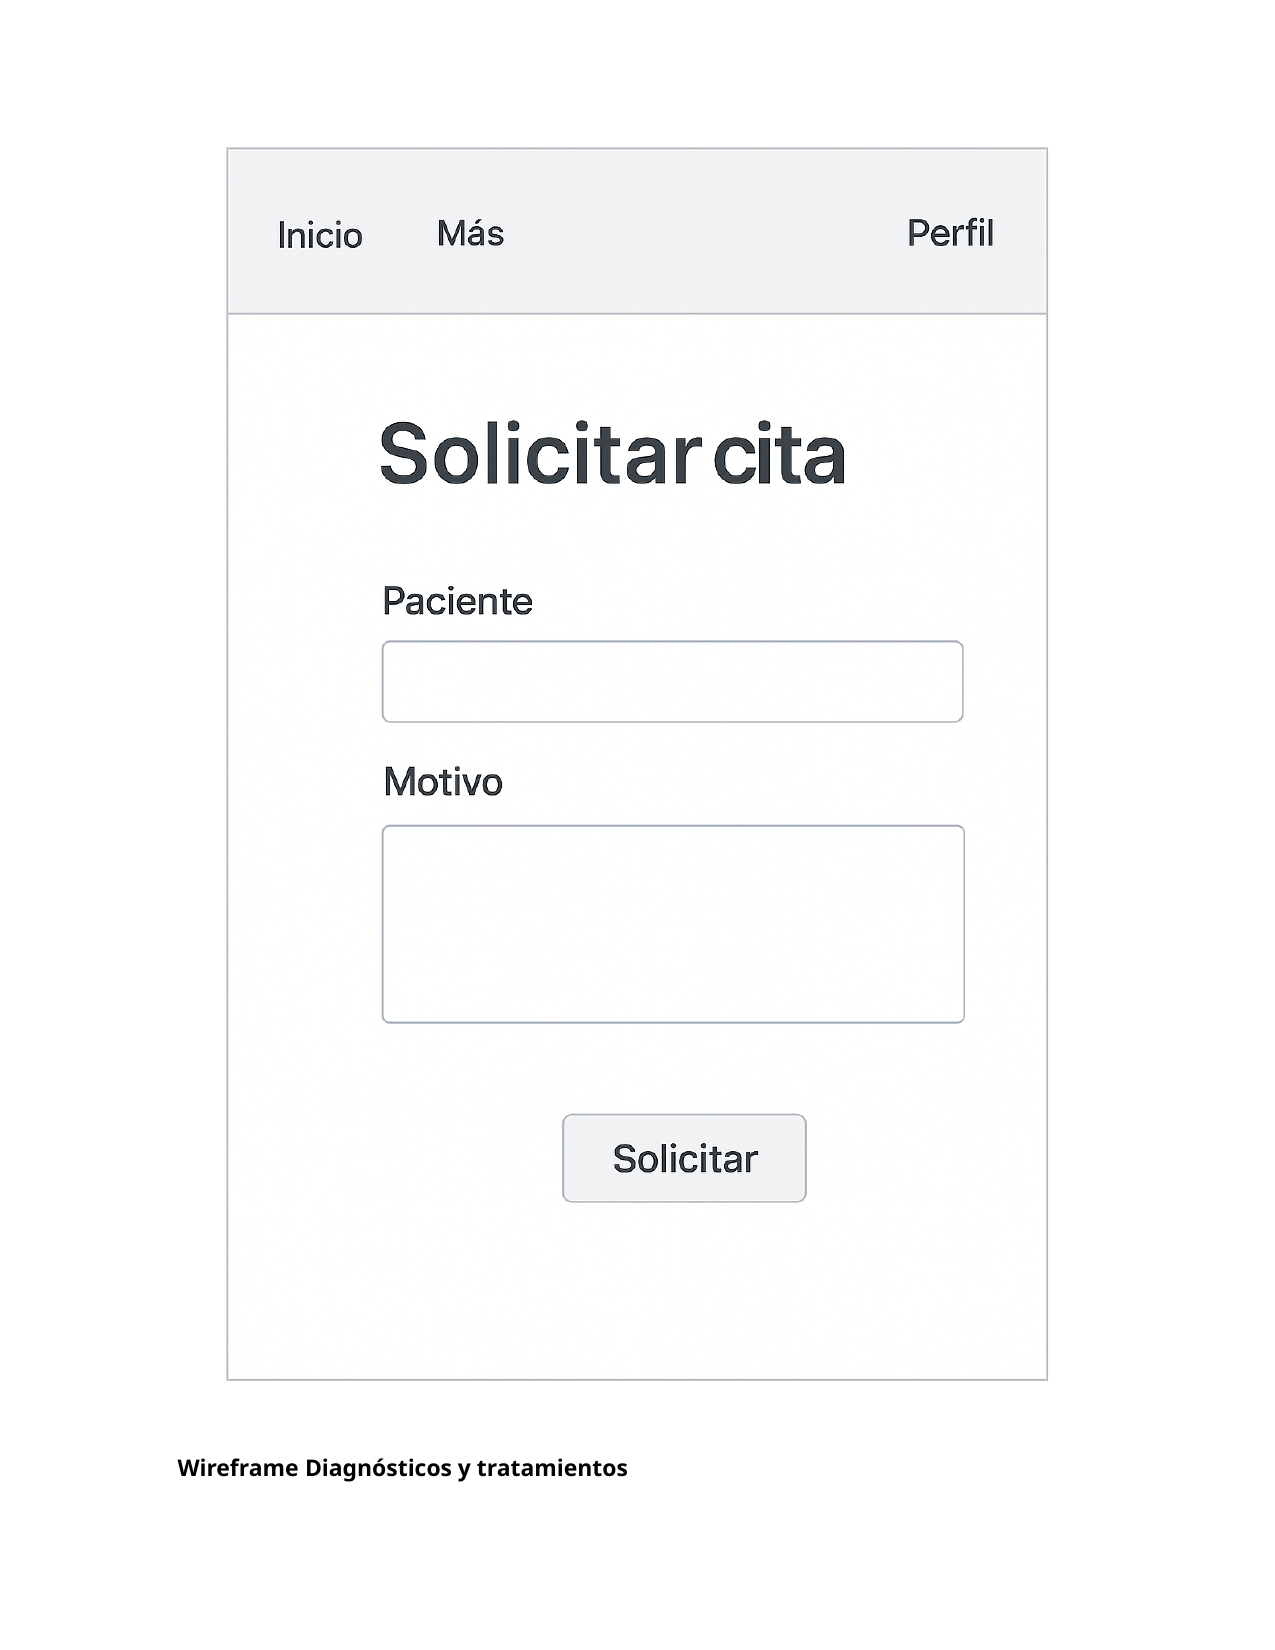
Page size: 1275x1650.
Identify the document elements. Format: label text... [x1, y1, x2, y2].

text Wireframe Diagnósticos y tratamientos [177, 1451, 1098, 1483]
picture [226, 147, 1049, 1382]
